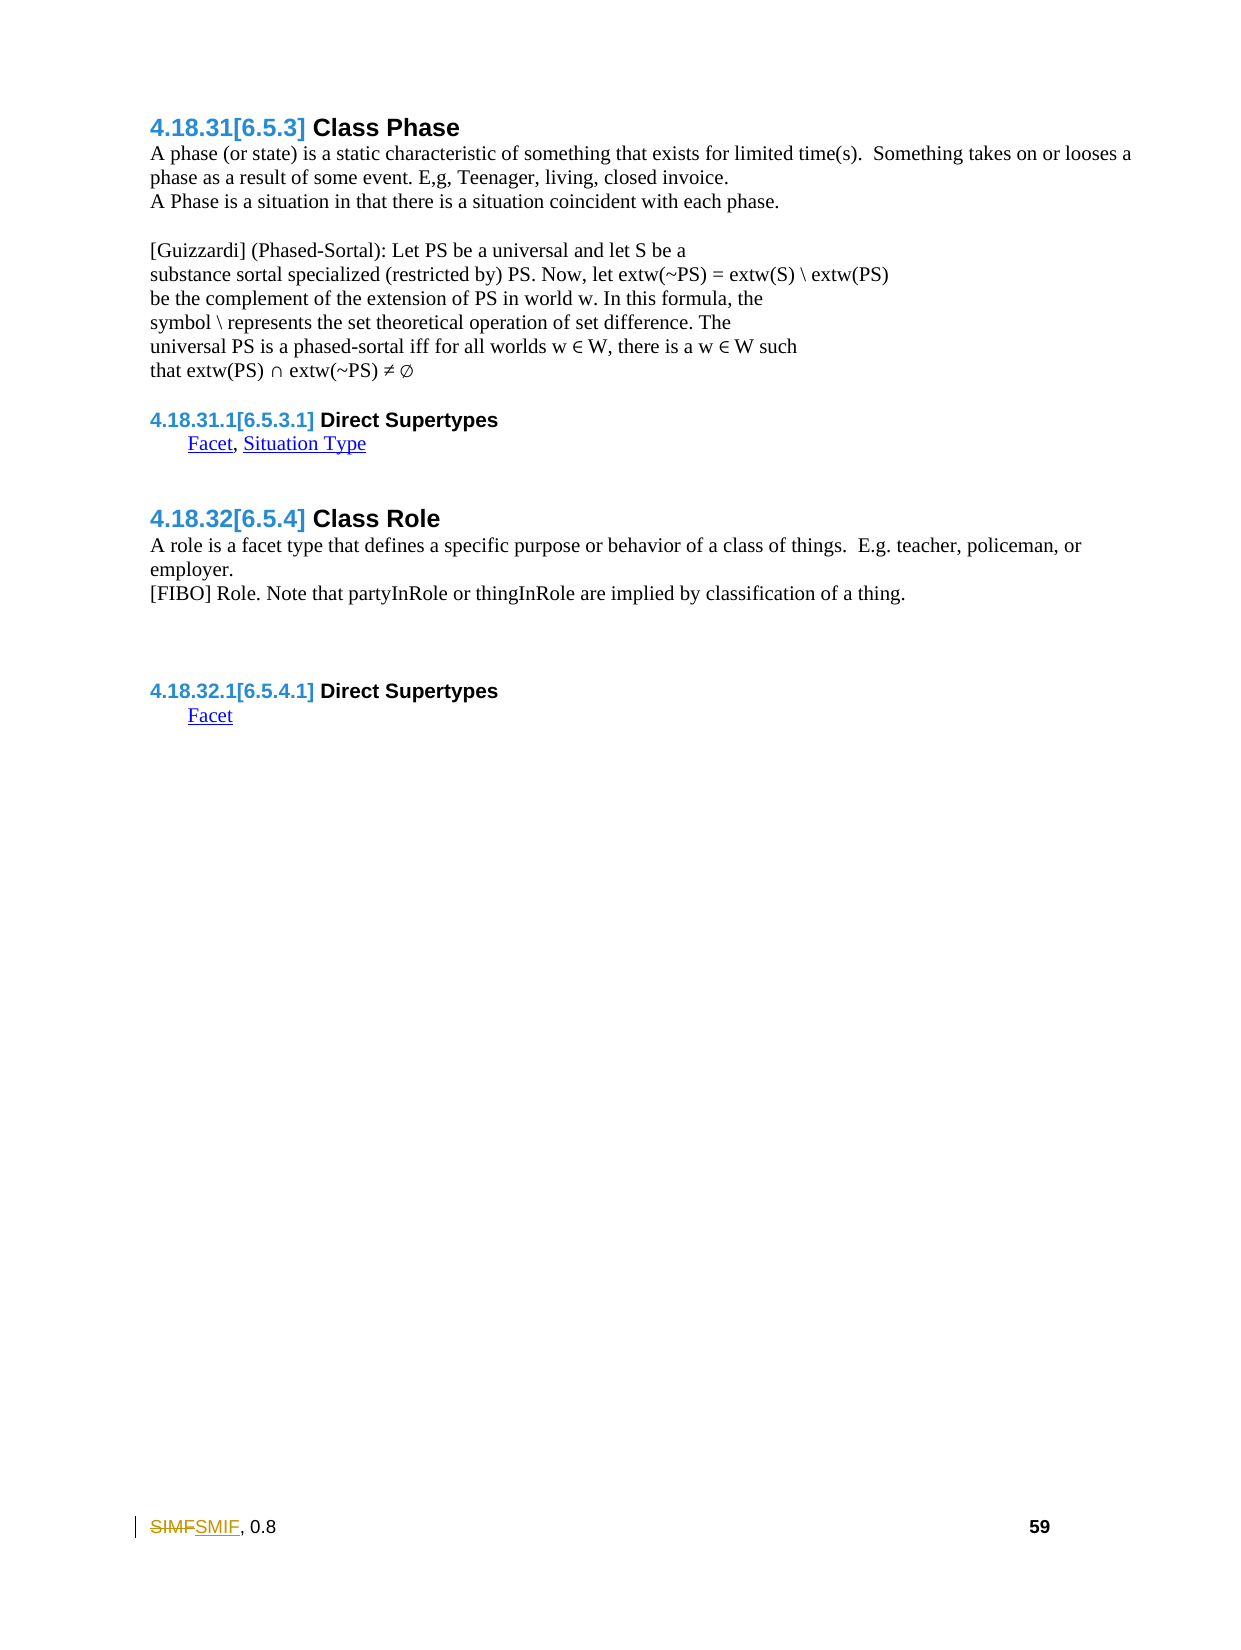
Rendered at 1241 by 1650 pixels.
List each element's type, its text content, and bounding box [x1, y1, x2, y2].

subtitle Direct Supertypes [150, 407, 1165, 431]
text A role is a facet type that defines a specific purpose or behavior of a class of things. E.g. teacher, policeman, or employer. [FIBO] Role. Note that partyInRole or thingInRole are implied by classification of a thing. [150, 533, 1165, 653]
subtitle Class Phase [150, 112, 1165, 141]
text Facet [187, 703, 1165, 727]
subtitle Class Role [150, 504, 1165, 533]
text Facet, Situation Type [187, 431, 1165, 455]
text A phase (or state) is a static characteristic of something that exists for limited time(s). Something takes on or looses a phase as a result of some event. E,g, Teenager, living, closed invoice. A Phase is a situation in that there is a situation coincident with each phase. [Guizzardi] (Phased-Sortal): Let PS be a universal and let S be a substance sortal specialized (restricted by) PS. Now, let extw(~PS) = extw(S) \ extw(PS) be the complement of the extension of PS in world w. In this formula, the symbol \ represents the set theoretical operation of set difference. The universal PS is a phased-sortal iff for all worlds w ∈ W, there is a w ∈ W such that extw(PS) ∩ extw(~PS) ≠ ∅ [150, 141, 1165, 382]
subtitle Direct Supertypes [150, 679, 1165, 703]
